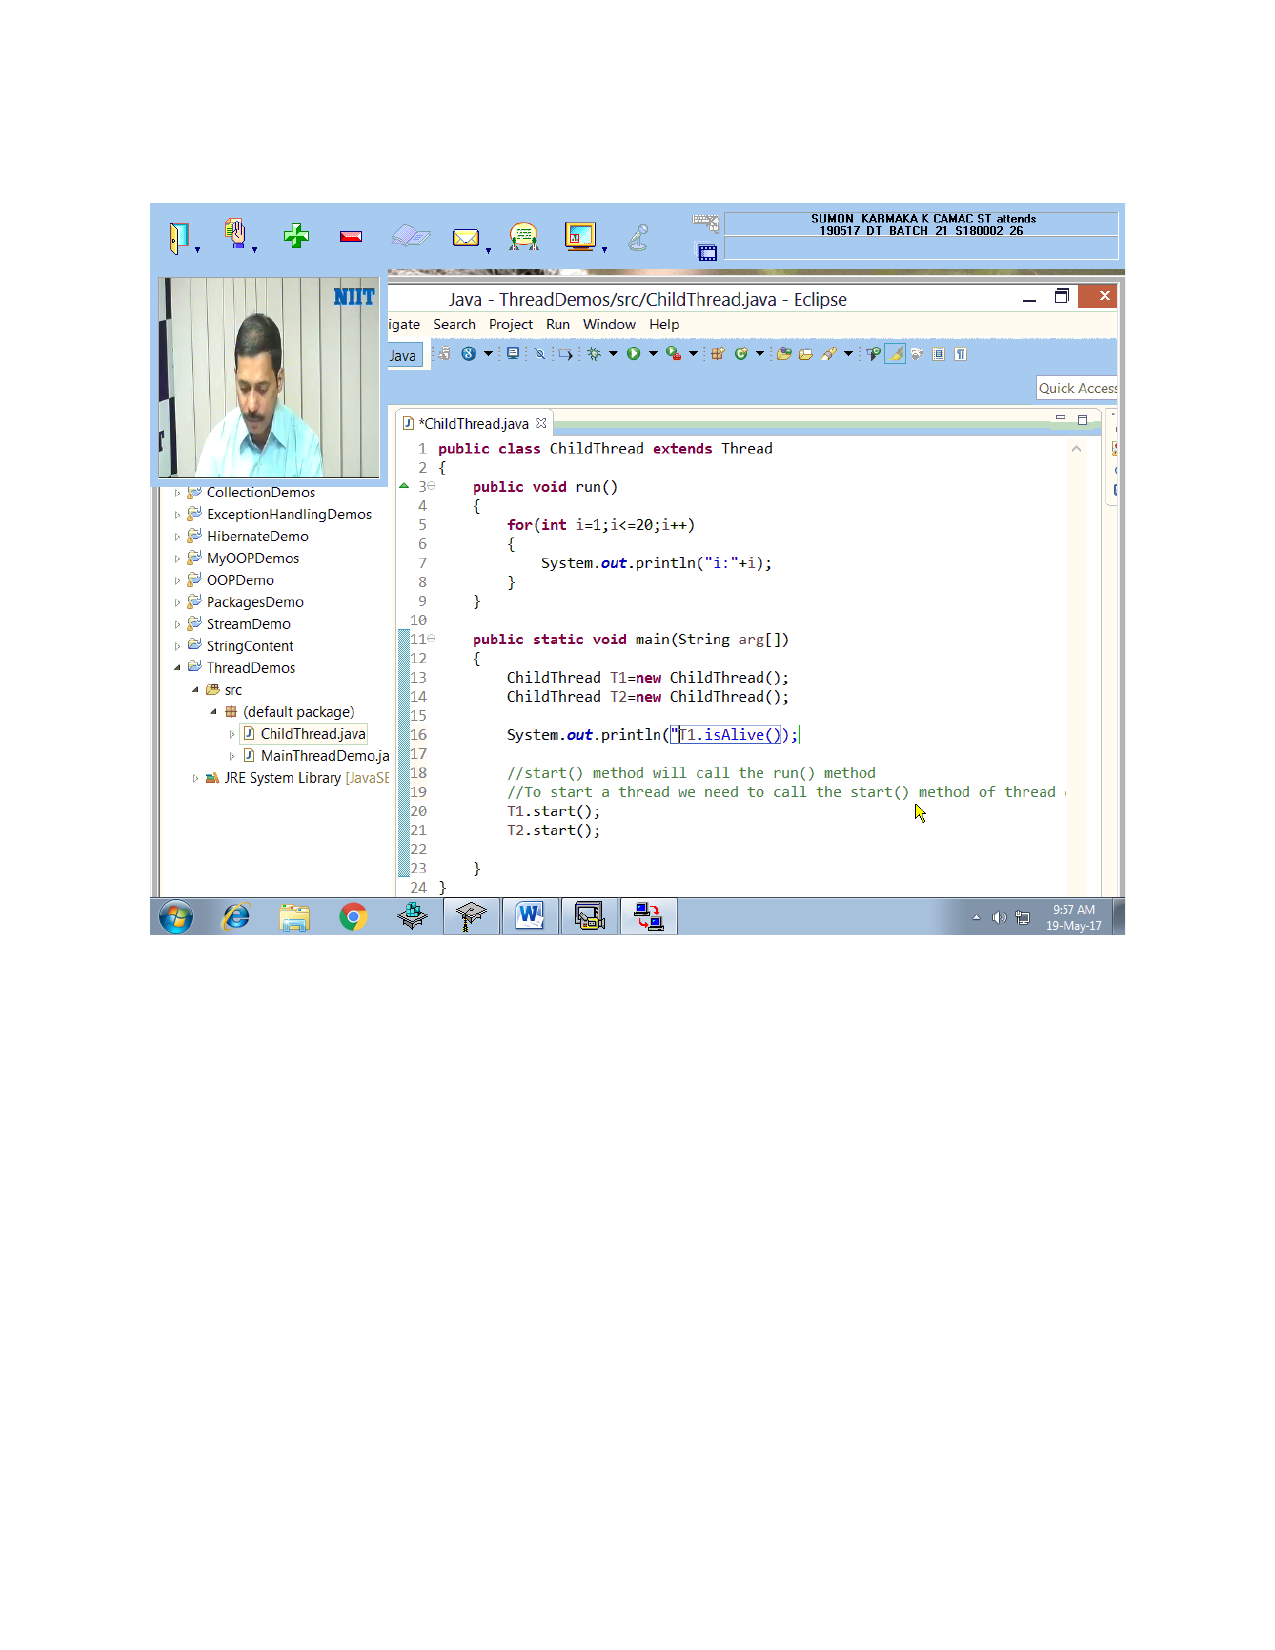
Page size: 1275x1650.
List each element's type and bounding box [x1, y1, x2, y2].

picture [150, 203, 1125, 935]
